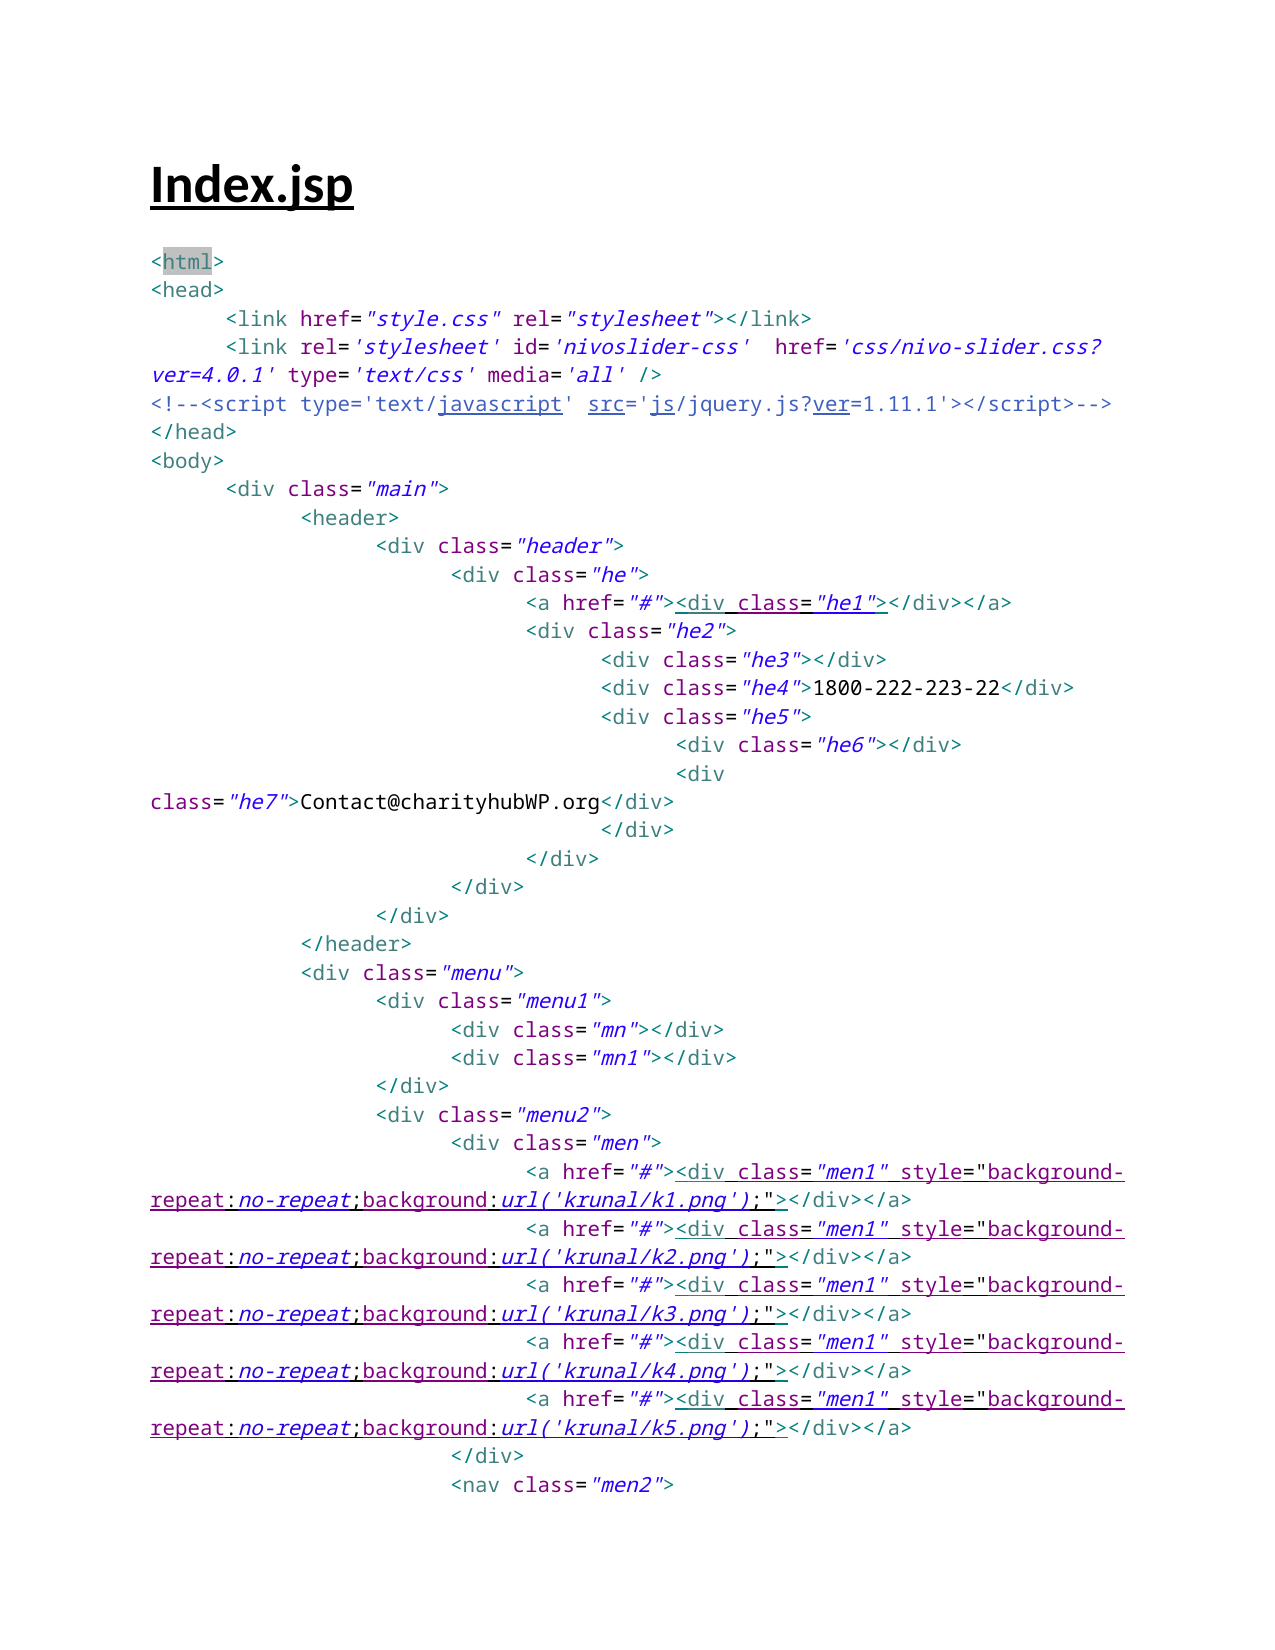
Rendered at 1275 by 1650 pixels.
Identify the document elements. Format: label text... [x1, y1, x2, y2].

text <div class="he4">1800-222-223-22</div> [150, 673, 1125, 702]
text <a href="#"><div class="men1" style="background-repeat:no-repeat;background:url('krunal/k3.png');"></div></a> [150, 1271, 1125, 1327]
text </head> [150, 417, 1125, 446]
text <a href="#"><div class="men1" style="background-repeat:no-repeat;background:url('krunal/k5.png');"></div></a> [150, 1384, 1125, 1441]
text <html> [150, 247, 163, 275]
text </div> [150, 844, 1125, 872]
text <div class="menu2"> [150, 1100, 1125, 1128]
text <a href="#"><div class="men1" style="background-repeat:no-repeat;background:url('krunal/k2.png');"></div></a> [150, 1214, 1125, 1271]
text <header> [150, 503, 1125, 531]
text <div class="he5"> [150, 702, 1125, 730]
text <div class="he"> [150, 560, 1125, 588]
text </div> [150, 901, 1125, 929]
text <nav class="men2"> [150, 1470, 1125, 1498]
text <div class="he7">Contact@charityhubWP.org</div> [150, 759, 1125, 816]
text <div class="menu"> [150, 958, 1125, 986]
text <link rel='stylesheet' id='nivoslider-css' href='css/nivo-slider.css?ver=4.0.1' type='text/css' media='all' /> [150, 332, 1125, 389]
text <a href="#"><div class="men1" style="background-repeat:no-repeat;background:url('krunal/k4.png');"></div></a> [150, 1327, 1125, 1384]
text <link href="style.css" rel="stylesheet"></link> [150, 304, 1125, 332]
text </div> [150, 1072, 1125, 1100]
text <head> [150, 275, 1125, 304]
text <div class="men"> [150, 1128, 1125, 1157]
text <html> [212, 247, 1125, 275]
text <body> [150, 446, 1125, 474]
text <a href="#"><div class="he1"></div></a> [150, 588, 1125, 617]
text <a href="#"><div class="men1" style="background-repeat:no-repeat;background:url('krunal/k1.png');"></div></a> [150, 1157, 1125, 1214]
text <div class="he3"></div> [150, 645, 1125, 673]
text <div class="he2"> [150, 617, 1125, 645]
text <div class="mn"></div> [150, 1015, 1125, 1043]
text <div class="main"> [150, 474, 1125, 503]
text Index.jsp [150, 150, 1125, 216]
text <div class="he6"></div> [150, 730, 1125, 759]
text <div class="menu1"> [150, 986, 1125, 1015]
text </div> [150, 816, 1125, 844]
text <div class="mn1"></div> [150, 1043, 1125, 1072]
text </div> [150, 872, 1125, 901]
text </header> [150, 929, 1125, 958]
text </div> [150, 1441, 1125, 1470]
text <div class="header"> [150, 531, 1125, 560]
text <!--<script type='text/javascript' src='js/jquery.js?ver=1.11.1'></script>--> [150, 389, 1125, 417]
